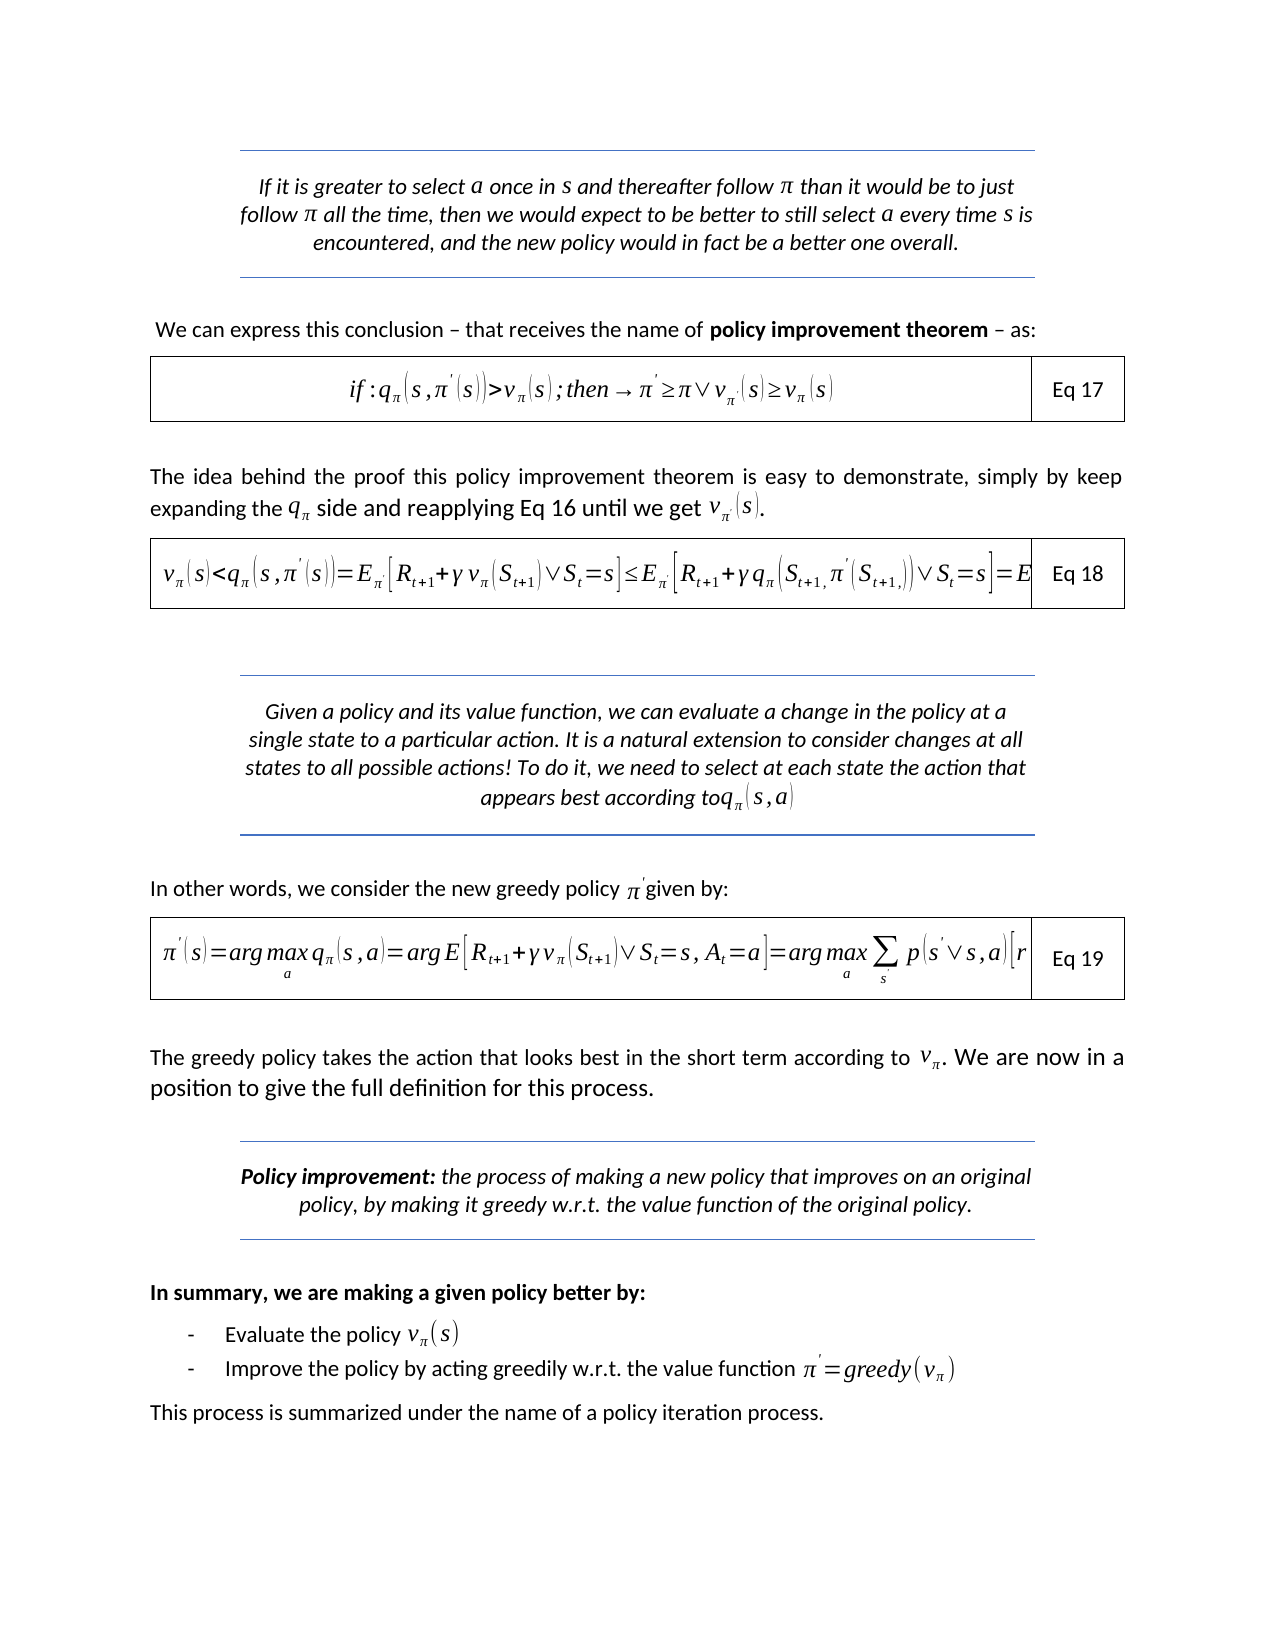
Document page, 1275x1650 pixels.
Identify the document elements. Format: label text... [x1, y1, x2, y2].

text This process is summarized under the name of a policy iteration process. [150, 1398, 1125, 1426]
text The idea behind the proof this policy improvement theorem is easy to demonstrate, simply by keep expanding the side and reapplying Eq 16 until we get . [150, 462, 1125, 525]
table_header Eq 17 [1032, 357, 1124, 421]
table_header [151, 918, 1031, 999]
text If it is greater to select once in and thereafter follow than it would be to just follow all the time, then we would expect to be better to still select every time is encountered, and the new policy would in fact be a better one overall. [240, 151, 1035, 277]
list Evaluate the policy [187, 1318, 1125, 1350]
list Improve the policy by acting greedily w.r.t. the value function [187, 1350, 1125, 1385]
text In summary, we are making a given policy better by: [150, 1278, 1125, 1306]
table_header Eq 19 [1032, 918, 1124, 999]
table_header [151, 539, 1031, 608]
text Policy improvement: the process of making a new policy that improves on an original policy, by making it greedy w.r.t. the value function of the original policy. [240, 1142, 1035, 1239]
table_header Eq 18 [1032, 539, 1124, 608]
table_header [151, 357, 1031, 421]
text In other words, we consider the new greedy policy given by: [150, 873, 1125, 904]
text The greedy policy takes the action that looks best in the short term according to . We are now in a position to give the full definition for this process. [150, 1041, 1125, 1103]
text We can express this conclusion – that receives the name of policy improvement theorem – as: [150, 315, 1125, 343]
text Given a policy and its value function, we can evaluate a change in the policy at a single state to a particular action. It is a natural extension to consider changes at all states to all possible actions! To do it, we need to select at each state the action that appears best according to [240, 676, 1035, 834]
